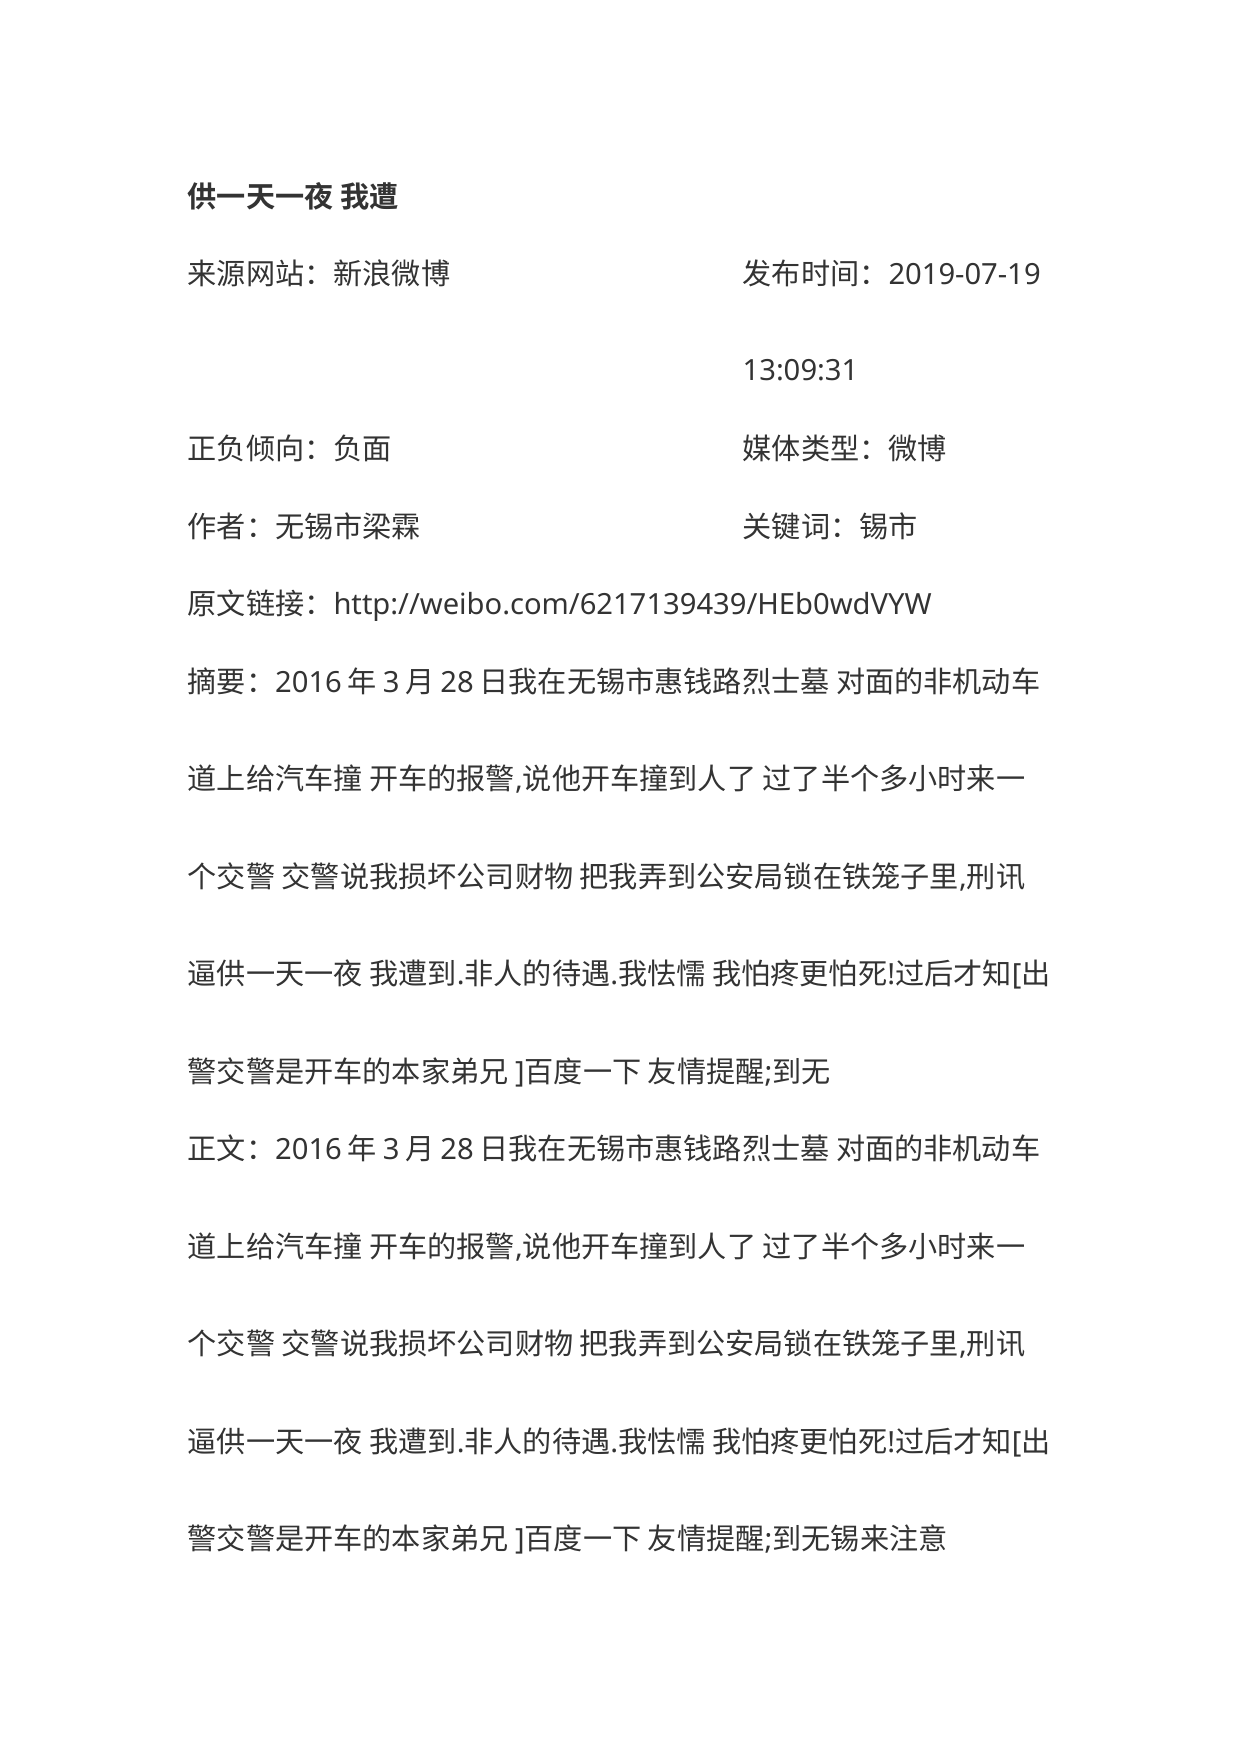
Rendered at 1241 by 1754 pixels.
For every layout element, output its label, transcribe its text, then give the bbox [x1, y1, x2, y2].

table_cell 摘要：2016年3月28日我在无锡市惠钱路烈士墓 对面的非机动车道上给汽车撞 开车的报警,说他开车撞到人了 过了半个多小时来一个交警 交警说我损坏公司财物 把我弄到公安局锁在铁笼子里,刑讯逼供一天一夜 我遭到.非人的待遇.我怯懦 我怕疼更怕死!过后才知[出警交警是开车的本家弟兄 ]百度一下 友情提醒;到无 [186, 647, 1054, 1114]
table_cell 作者：无锡市梁霖 [186, 492, 741, 569]
table_cell 媒体类型：微博 [741, 415, 1054, 492]
table_cell 来源网站：新浪微博 [186, 240, 741, 414]
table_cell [186, 162, 1054, 239]
table_cell 关键词：锡市 [741, 492, 1054, 569]
table_cell 原文链接：http://weibo.com/6217139439/HEb0wdVYW [186, 570, 1054, 647]
table_cell 正文：2016年3月28日我在无锡市惠钱路烈士墓 对面的非机动车道上给汽车撞 开车的报警,说他开车撞到人了 过了半个多小时来一个交警 交警说我损坏公司财物 把我弄到公安局锁在铁笼子里,刑讯逼供一天一夜 我遭到.非人的待遇.我怯懦 我怕疼更怕死!过后才知[出警交警是开车的本家弟兄 ]百度一下 友情提醒;到无锡来注意 [186, 1115, 1054, 1582]
table_cell 正负倾向：负面 [186, 415, 741, 492]
table_cell 发布时间：2019-07-19 13:09:31 [741, 240, 1054, 414]
